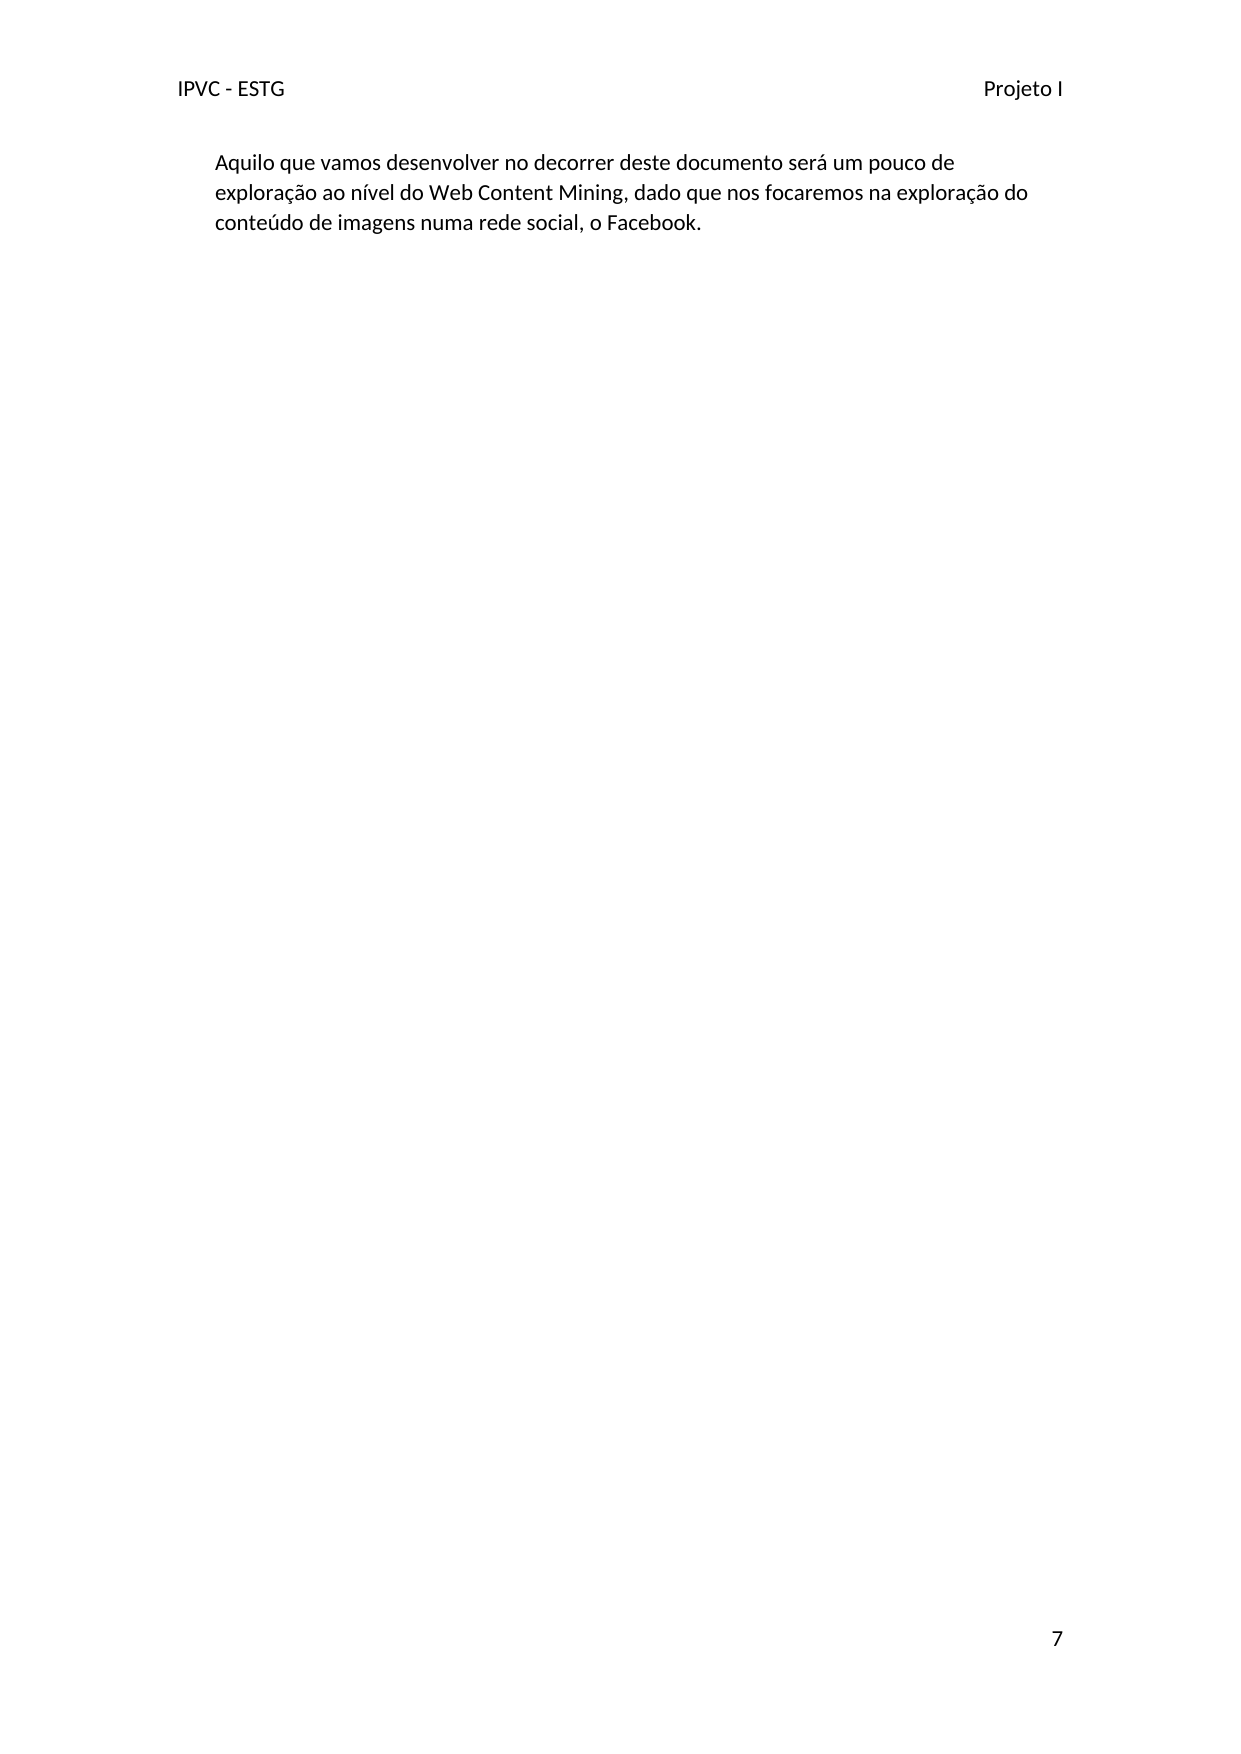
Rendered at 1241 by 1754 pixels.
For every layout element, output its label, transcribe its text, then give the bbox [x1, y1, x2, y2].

text Aquilo que vamos desenvolver no decorrer deste documento será um pouco de exploração ao nível do Web Content Mining, dado que nos focaremos na exploração do conteúdo de imagens numa rede social, o Facebook. [215, 148, 1063, 236]
